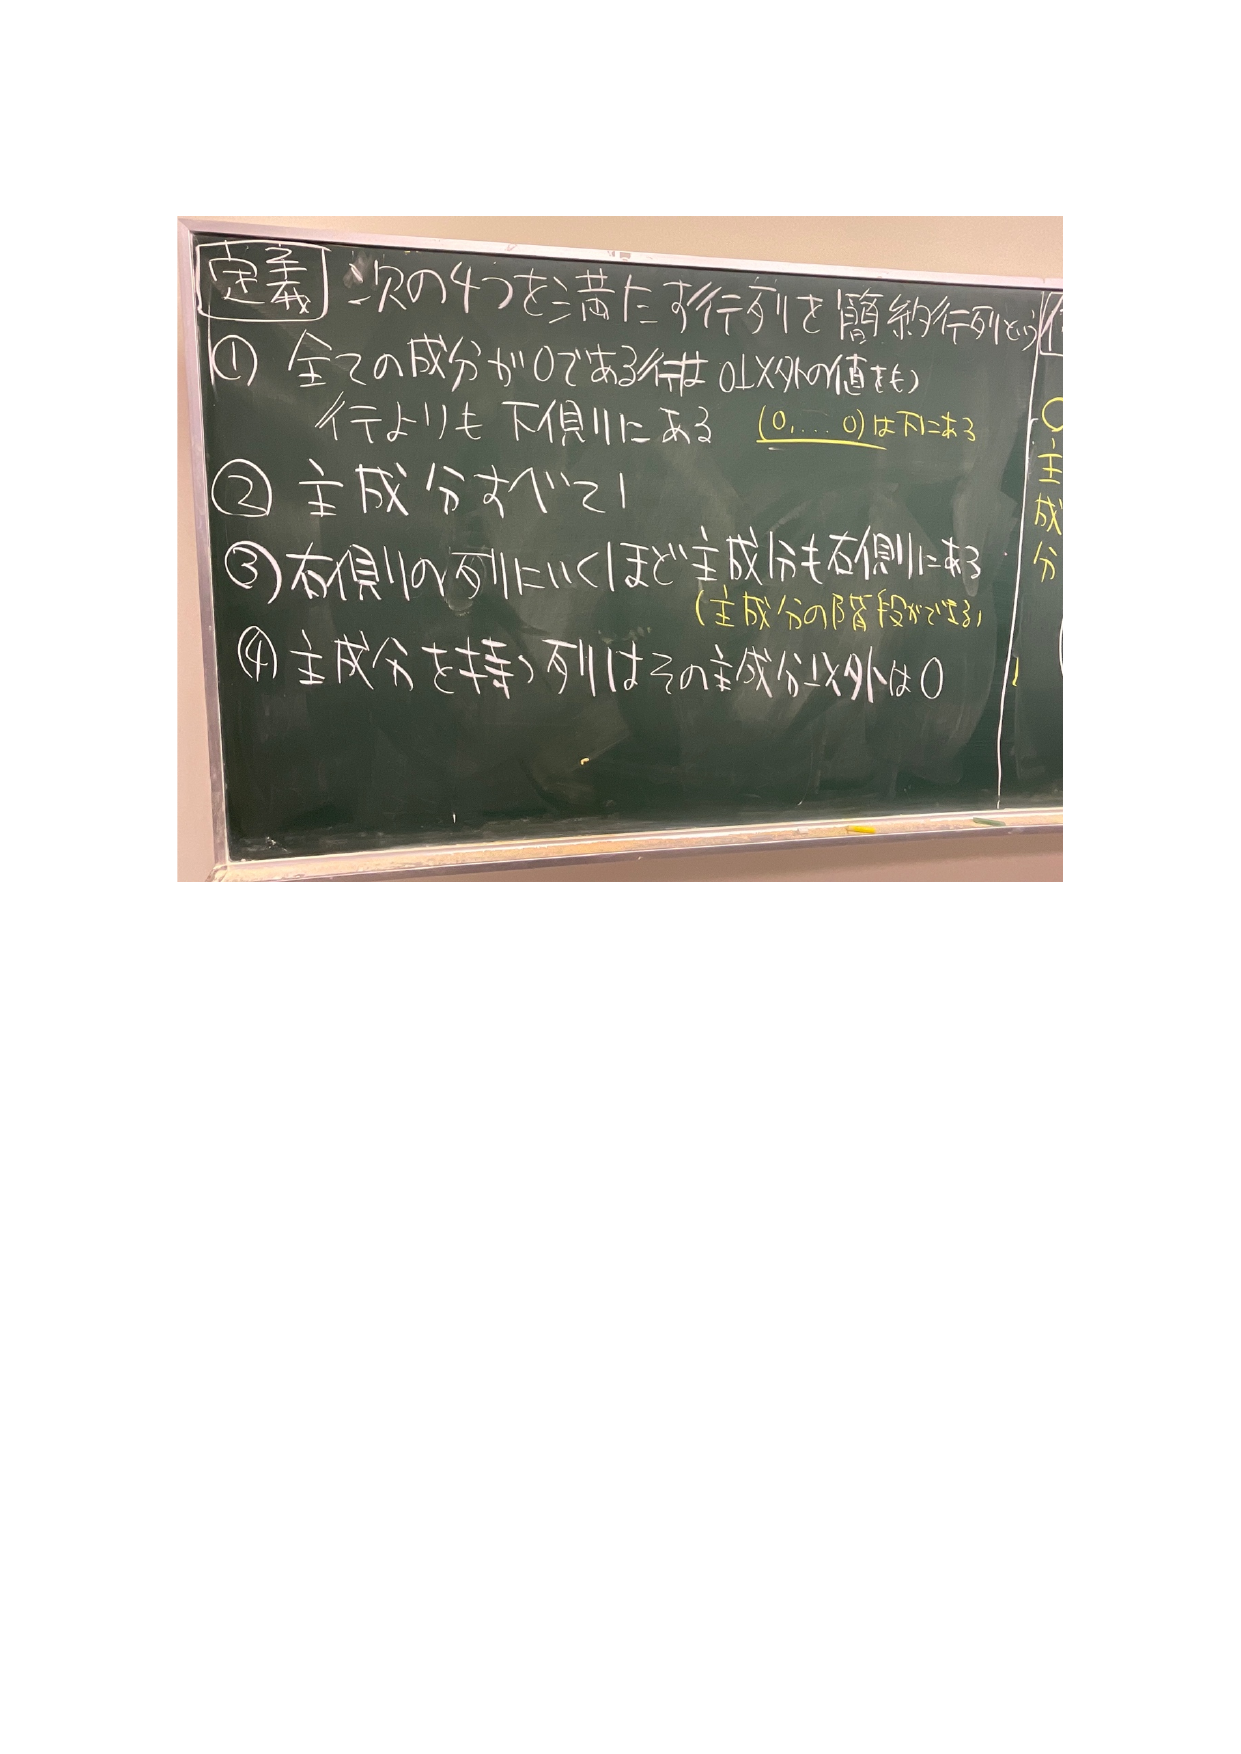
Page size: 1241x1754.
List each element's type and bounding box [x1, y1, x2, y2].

picture [177, 216, 1063, 882]
